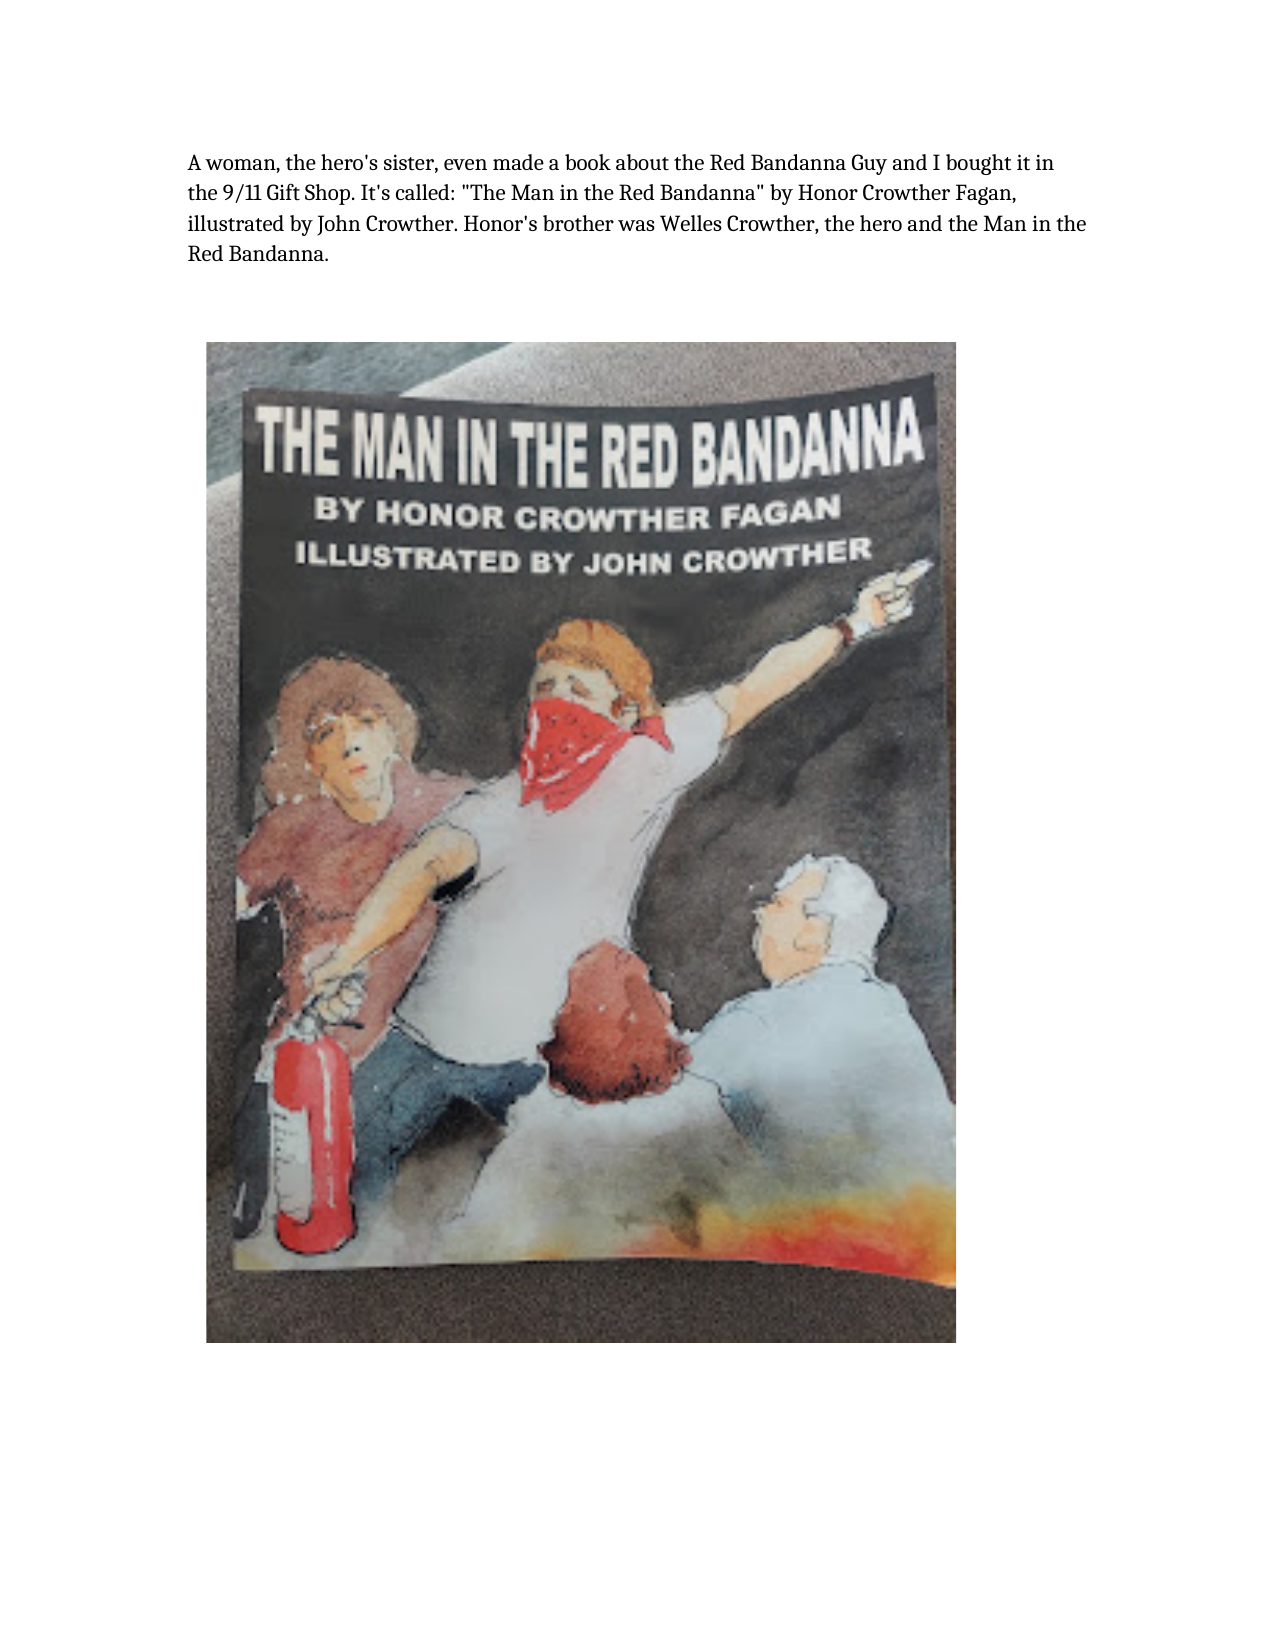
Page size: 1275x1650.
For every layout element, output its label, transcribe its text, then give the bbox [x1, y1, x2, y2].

picture [206, 342, 957, 1343]
text A woman, the hero's sister, even made a book about the Red Bandanna Guy and I bought it in the 9/11 Gift Shop. It's called: "The Man in the Red Bandanna" by Honor Crowther Fagan, illustrated by John Crowther. Honor's brother was Welles Crowther, the hero and the Man in the Red Bandanna. [187, 150, 1087, 267]
